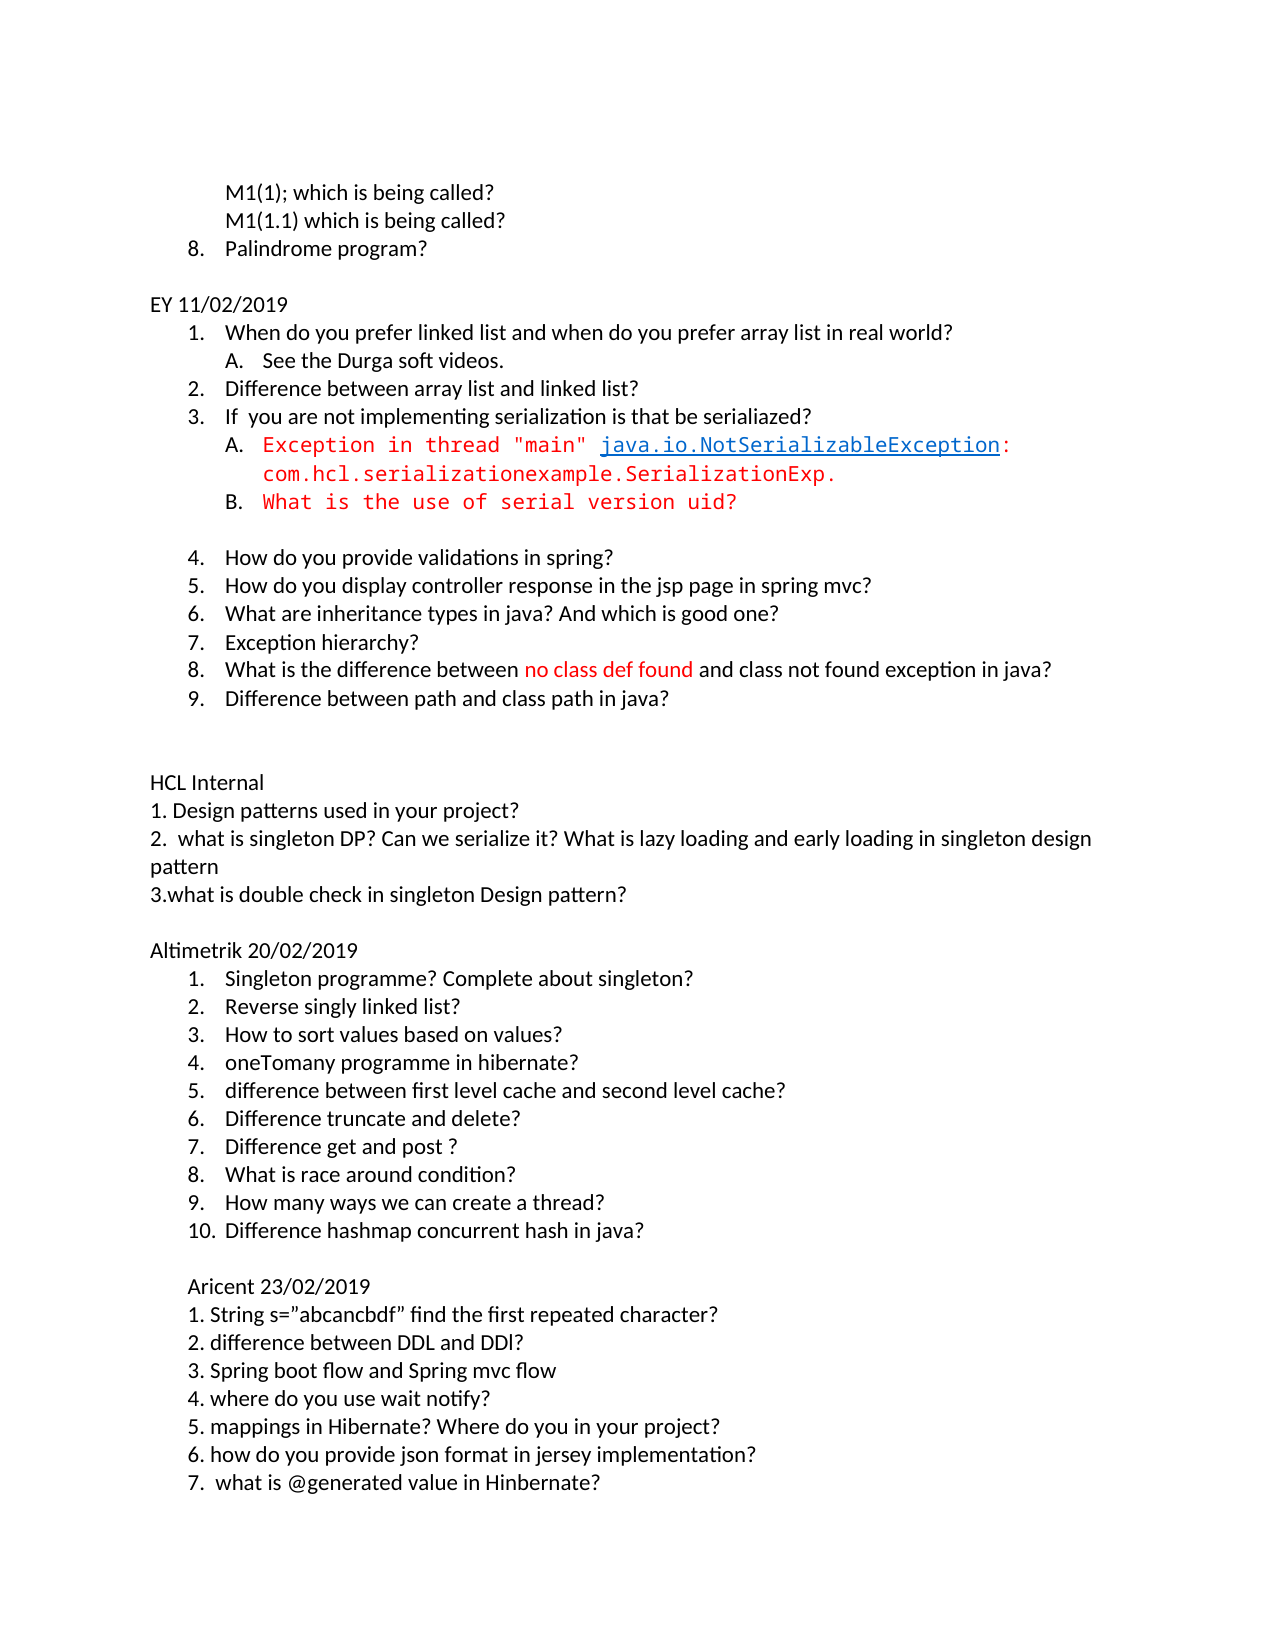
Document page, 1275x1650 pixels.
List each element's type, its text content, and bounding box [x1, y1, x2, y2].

text 6. how do you provide json format in jersey implementation? [187, 1440, 1125, 1468]
text Aricent 23/02/2019 [187, 1272, 1125, 1300]
text 2. what is singleton DP? Can we serialize it? What is lazy loading and early loading in singleton design pattern [150, 824, 1125, 880]
text EY 11/02/2019 [150, 290, 1125, 318]
text Altimetrik 20/02/2019 [150, 936, 1125, 964]
list How do you provide validations in spring? [187, 543, 1125, 572]
list Difference get and post ? [187, 1132, 1125, 1160]
list Difference between path and class path in java? [187, 684, 1125, 712]
list Palindrome program? [187, 234, 1125, 262]
text 5. mappings in Hibernate? Where do you in your project? [187, 1412, 1125, 1440]
list Exception hierarchy? [187, 628, 1125, 656]
list If you are not implementing serialization is that be serialiazed? [187, 402, 1125, 430]
list What is the difference between no class def found and class not found exception in java? [187, 656, 1125, 684]
list oneTomany programme in hibernate? [187, 1048, 1125, 1076]
list How many ways we can create a thread? [187, 1188, 1125, 1216]
text 2. difference between DDL and DDl? [187, 1328, 1125, 1356]
list Singleton programme? Complete about singleton? [187, 964, 1125, 992]
list See the Durga soft videos. [225, 346, 1125, 374]
list Difference between array list and linked list? [187, 374, 1125, 402]
text 3.what is double check in singleton Design pattern? [150, 880, 1125, 908]
list Difference hashmap concurrent hash in java? [187, 1216, 1125, 1244]
text 1. String s=”abcancbdf” find the first repeated character? [187, 1300, 1125, 1328]
list Difference truncate and delete? [187, 1104, 1125, 1132]
list M1(1.1) which is being called? [225, 206, 1125, 234]
text HCL Internal [150, 768, 1125, 796]
list How to sort values based on values? [187, 1020, 1125, 1048]
list What is the use of serial version uid? [225, 487, 1125, 516]
list What are inheritance types in java? And which is good one? [187, 599, 1125, 628]
list difference between first level cache and second level cache? [187, 1076, 1125, 1104]
text 7. what is @generated value in Hinbernate? [187, 1468, 1125, 1496]
text 4. where do you use wait notify? [187, 1384, 1125, 1412]
text 3. Spring boot flow and Spring mvc flow [187, 1356, 1125, 1384]
list Exception in thread "main" java.io.NotSerializableException: com.hcl.serializationexample.SerializationExp. [225, 430, 1125, 487]
text 1. Design patterns used in your project? [150, 796, 1125, 824]
list M1(1); which is being called? [225, 178, 1125, 206]
list When do you prefer linked list and when do you prefer array list in real world? [187, 318, 1125, 346]
list How do you display controller response in the jsp page in spring mvc? [187, 572, 1125, 599]
list Reverse singly linked list? [187, 992, 1125, 1020]
list What is race around condition? [187, 1160, 1125, 1188]
